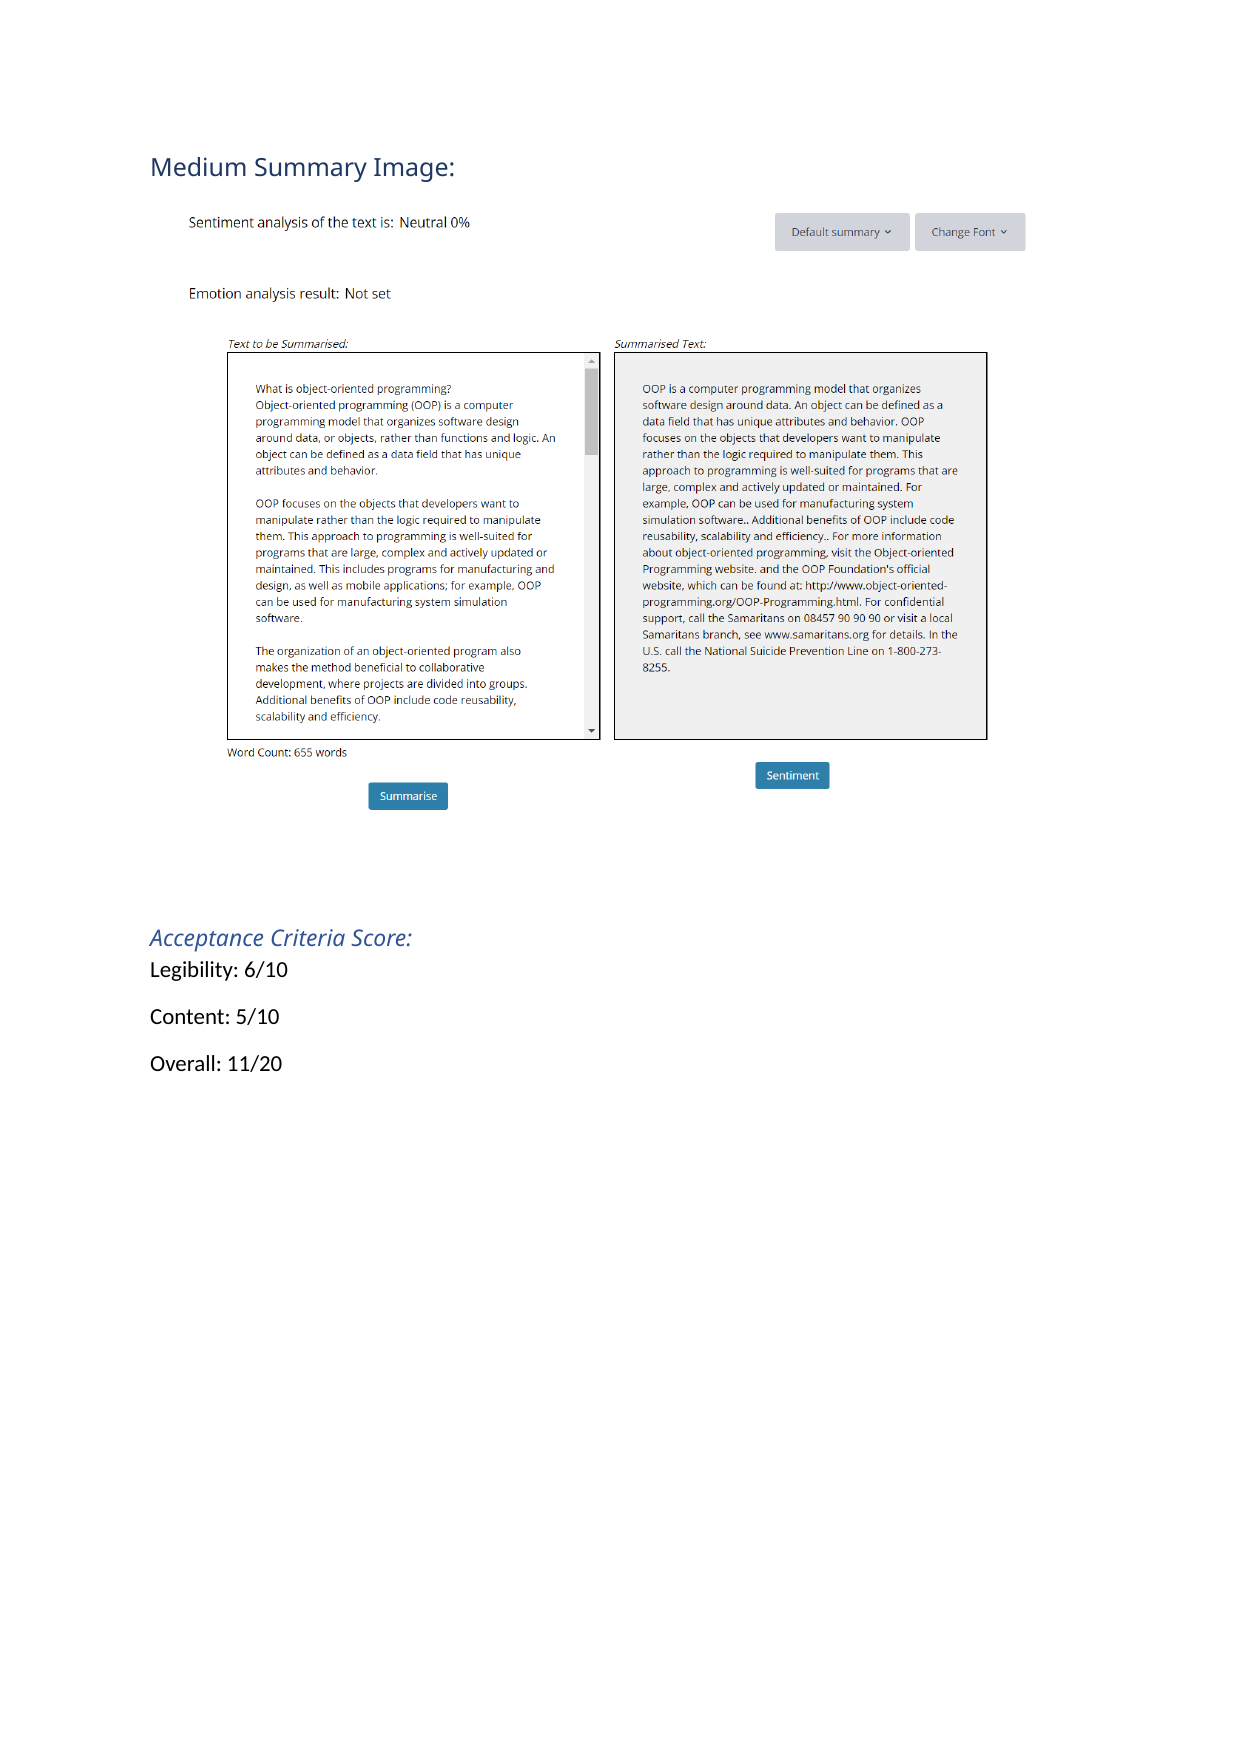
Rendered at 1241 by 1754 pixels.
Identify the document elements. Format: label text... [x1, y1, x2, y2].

subtitle Acceptance Criteria Score: [150, 922, 1090, 953]
text Legibility: 6/10 [150, 955, 1090, 983]
text Overall: 11/20 [150, 1049, 1090, 1077]
text Content: 5/10 [150, 1002, 1090, 1030]
picture [150, 186, 1072, 872]
